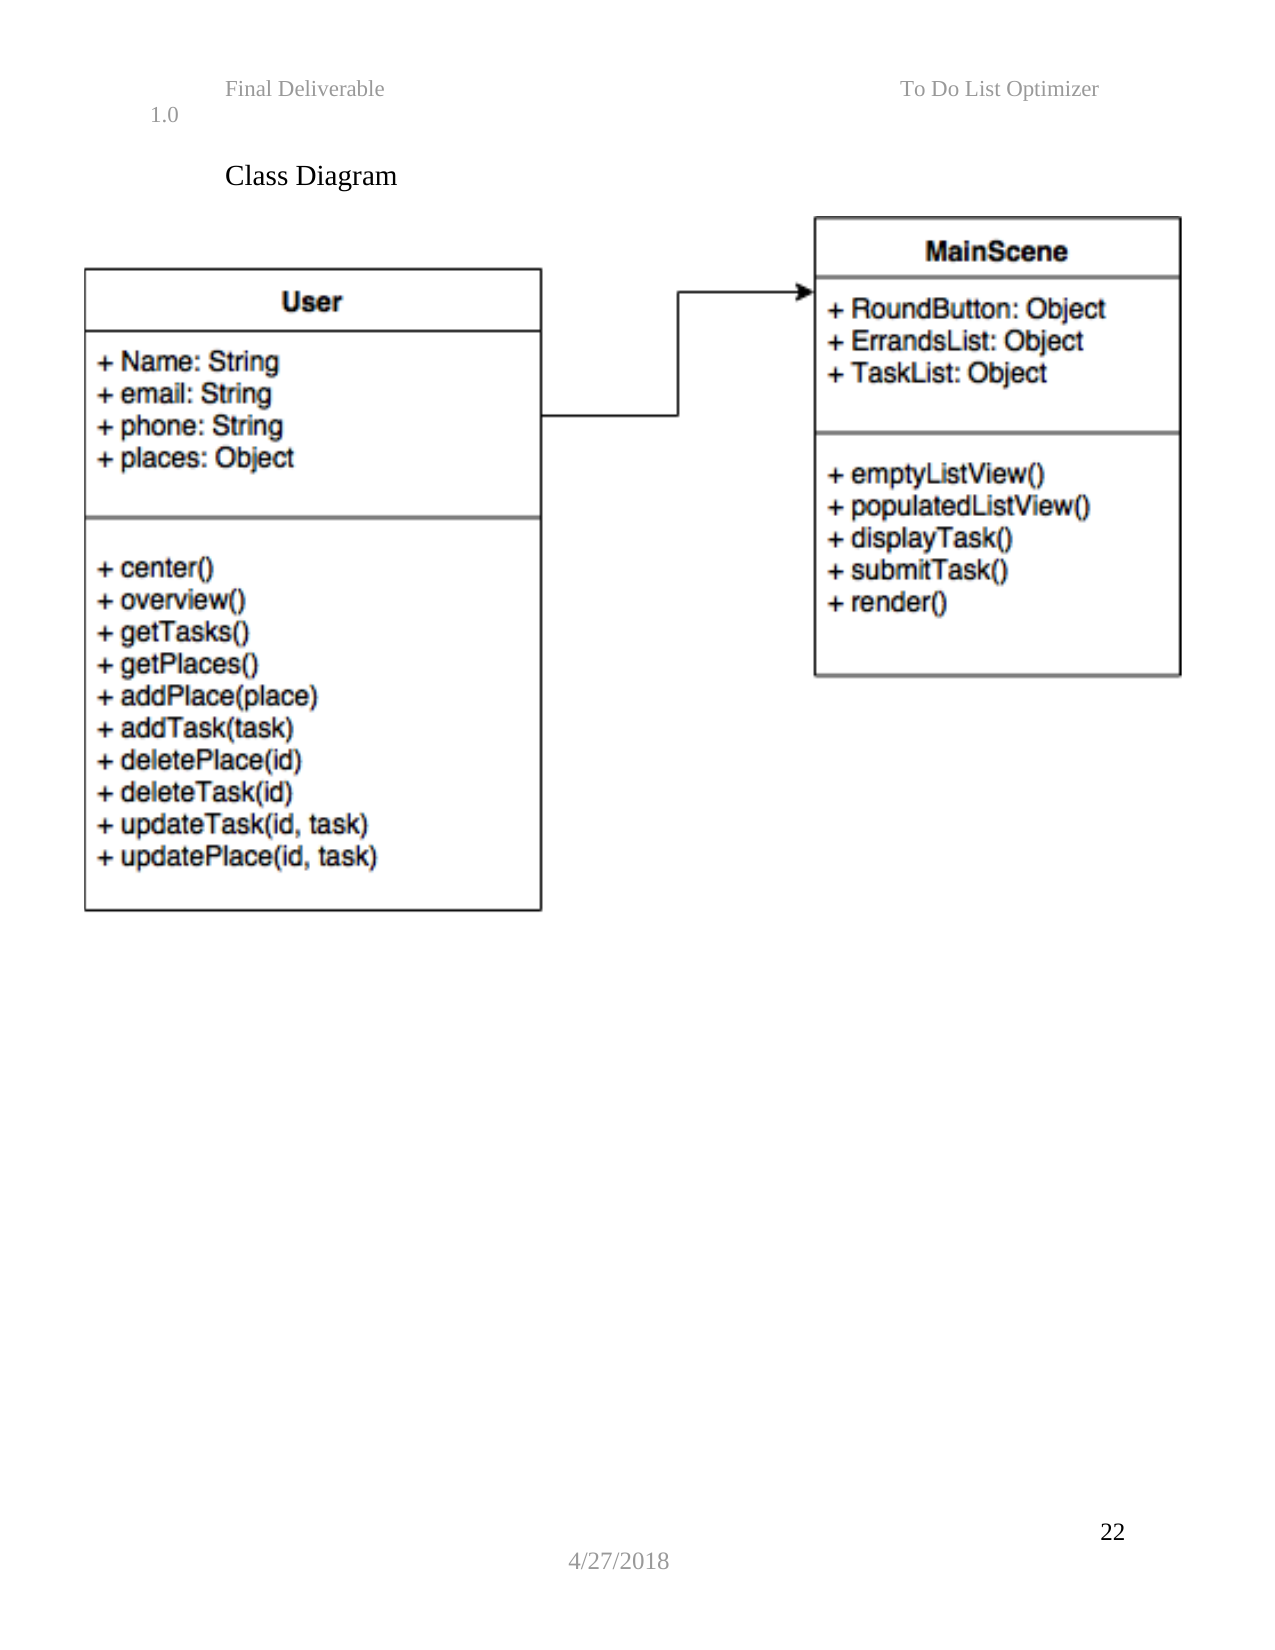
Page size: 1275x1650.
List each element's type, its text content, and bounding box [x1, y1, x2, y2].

picture [84, 216, 1182, 919]
title Class Diagram [150, 158, 1125, 192]
